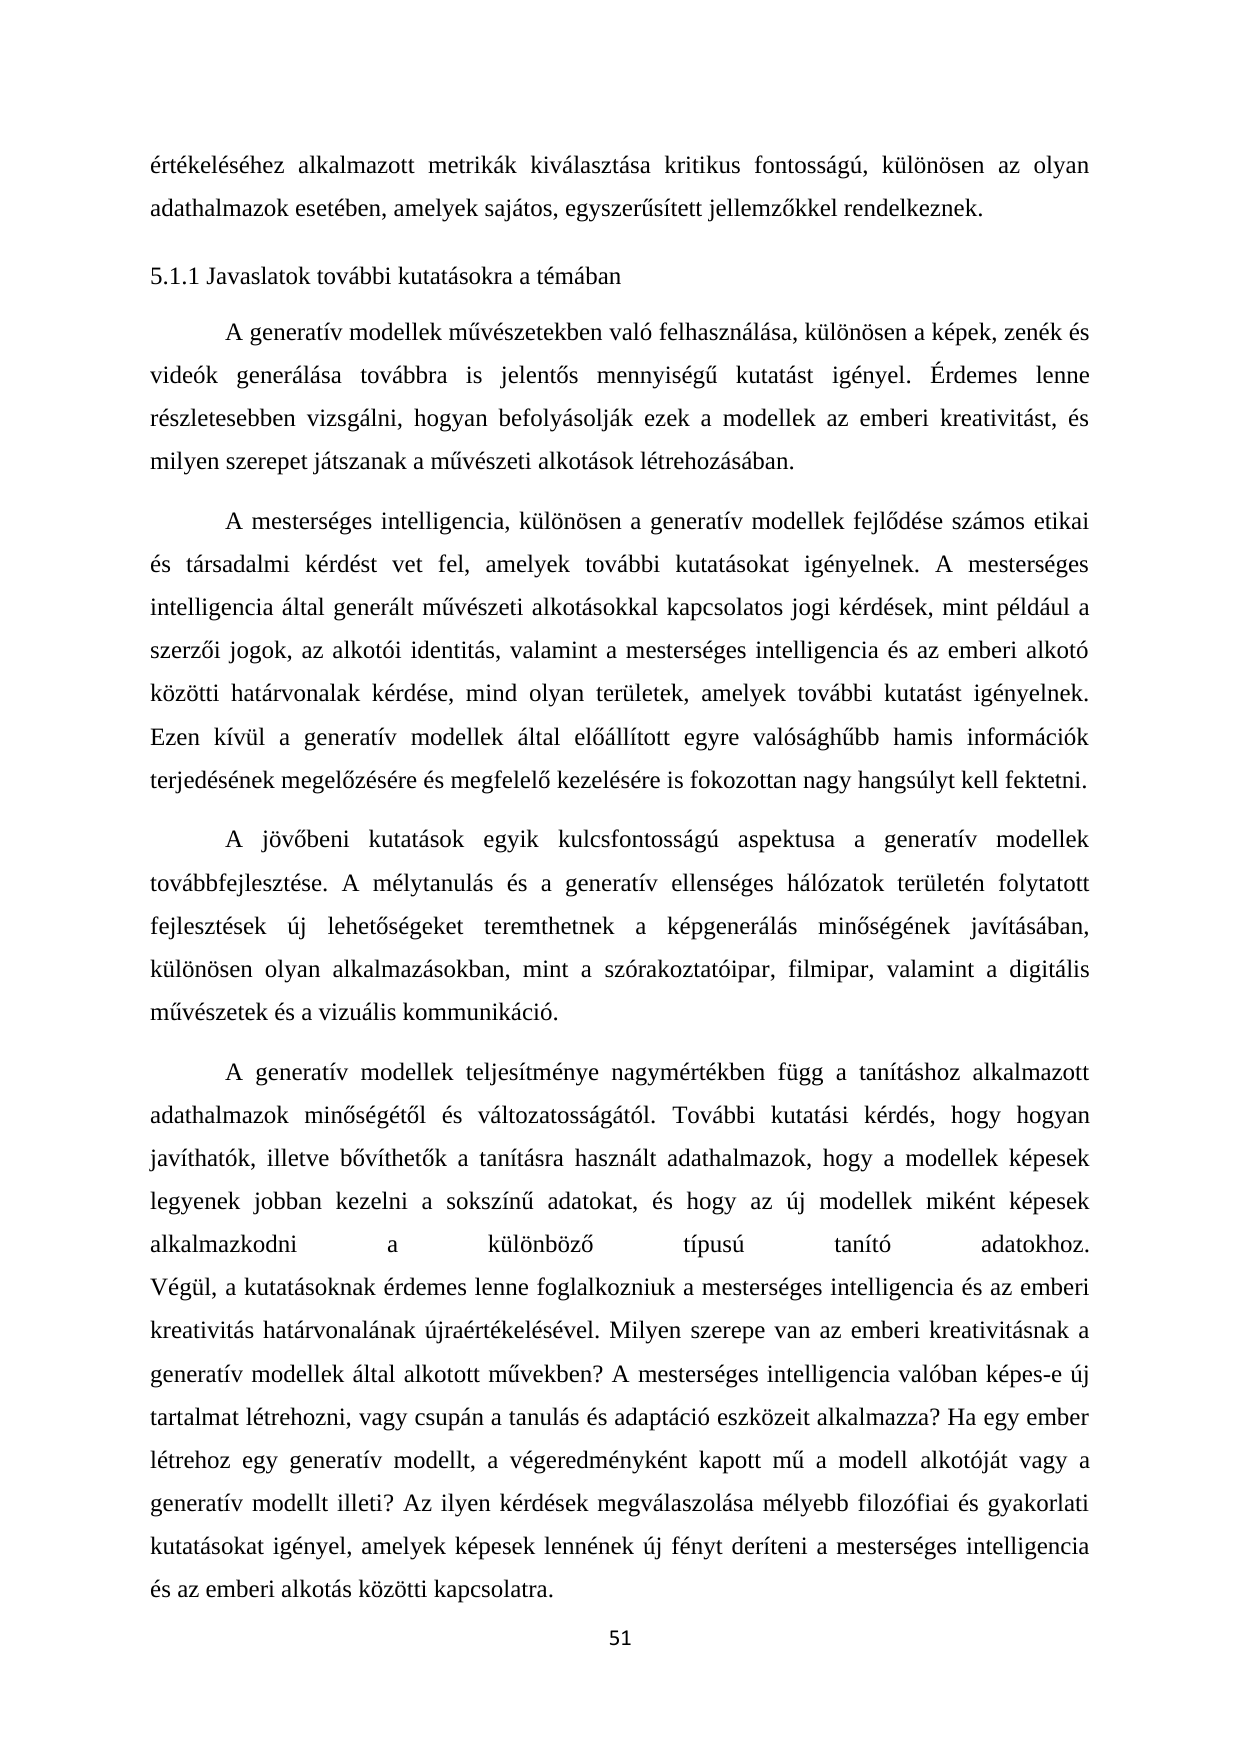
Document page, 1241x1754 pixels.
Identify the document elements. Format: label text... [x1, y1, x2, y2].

subtitle 5.1.1 Javaslatok további kutatásokra a témában [150, 261, 1090, 290]
text A mesterséges intelligencia, különösen a generatív modellek fejlődése számos etikai és társadalmi kérdést vet fel, amelyek további kutatásokat igényelnek. A mesterséges intelligencia által generált művészeti alkotásokkal kapcsolatos jogi kérdések, mint például a szerzői jogok, az alkotói identitás, valamint a mesterséges intelligencia és az emberi alkotó közötti határvonalak kérdése, mind olyan területek, amelyek további kutatást igényelnek. Ezen kívül a generatív modellek által előállított egyre valósághűbb hamis információk terjedésének megelőzésére és megfelelő kezelésére is fokozottan nagy hangsúlyt kell fektetni. [150, 506, 1090, 793]
text A generatív modellek művészetekben való felhasználása, különösen a képek, zenék és videók generálása továbbra is jelentős mennyiségű kutatást igényel. Érdemes lenne részletesebben vizsgálni, hogyan befolyásolják ezek a modellek az emberi kreativitást, és milyen szerepet játszanak a művészeti alkotások létrehozásában. [150, 317, 1090, 475]
text A jövőbeni kutatások egyik kulcsfontosságú aspektusa a generatív modellek továbbfejlesztése. A mélytanulás és a generatív ellenséges hálózatok területén folytatott fejlesztések új lehetőségeket teremthetnek a képgenerálás minőségének javításában, különösen olyan alkalmazásokban, mint a szórakoztatóipar, filmipar, valamint a digitális művészetek és a vizuális kommunikáció. [150, 824, 1090, 1026]
text A generatív modellek teljesítménye nagymértékben függ a tanításhoz alkalmazott adathalmazok minőségétől és változatosságától. További kutatási kérdés, hogy hogyan javíthatók, illetve bővíthetők a tanításra használt adathalmazok, hogy a modellek képesek legyenek jobban kezelni a sokszínű adatokat, és hogy az új modellek miként képesek alkalmazkodni a különböző típusú tanító adatokhoz. Végül, a kutatásoknak érdemes lenne foglalkozniuk a mesterséges intelligencia és az emberi kreativitás határvonalának újraértékelésével. Milyen szerepe van az emberi kreativitásnak a generatív modellek által alkotott művekben? A mesterséges intelligencia valóban képes-e új tartalmat létrehozni, vagy csupán a tanulás és adaptáció eszközeit alkalmazza? Ha egy ember létrehoz egy generatív modellt, a végeredményként kapott mű a modell alkotóját vagy a generatív modellt illeti? Az ilyen kérdések megválaszolása mélyebb filozófiai és gyakorlati kutatásokat igényel, amelyek képesek lennének új fényt deríteni a mesterséges intelligencia és az emberi alkotás közötti kapcsolatra. [150, 1057, 1090, 1603]
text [150, 150, 1090, 222]
